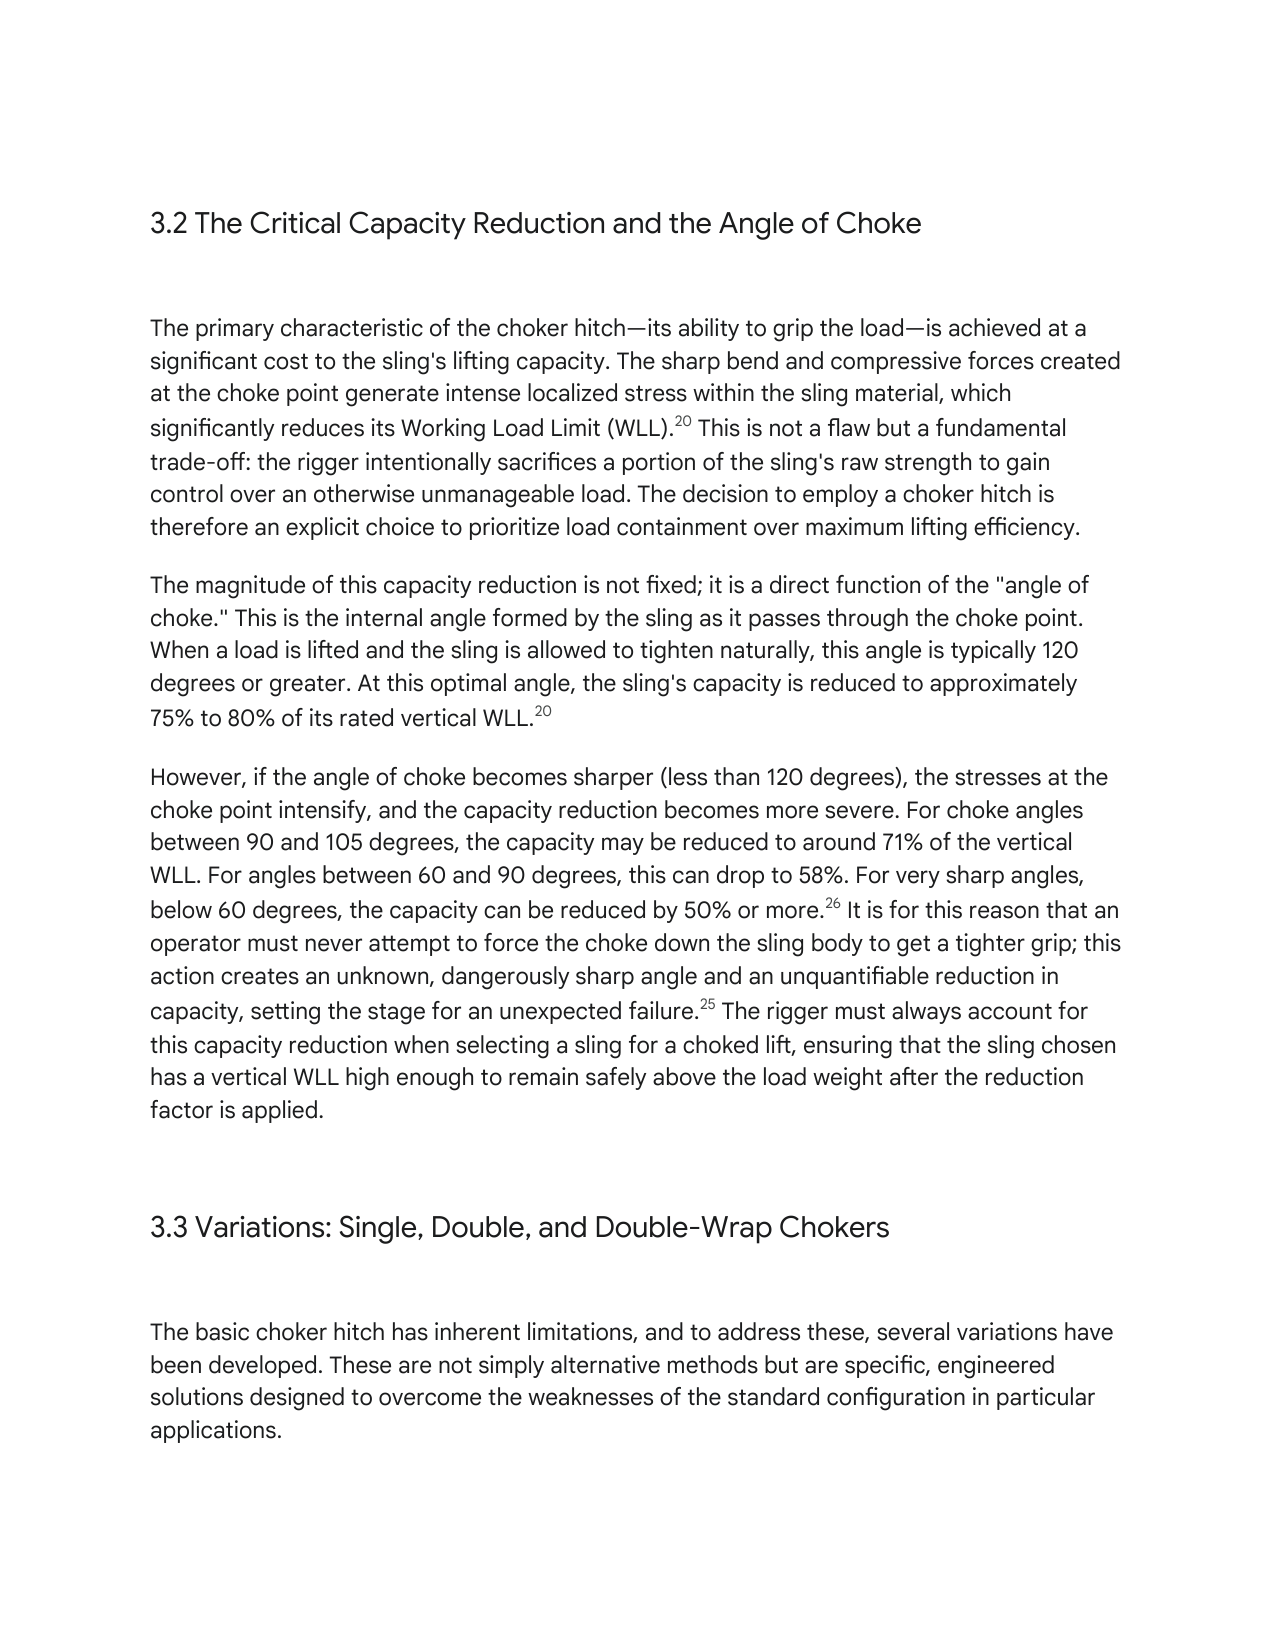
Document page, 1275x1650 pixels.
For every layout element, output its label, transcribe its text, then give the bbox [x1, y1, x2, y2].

text The basic choker hitch has inherent limitations, and to address these, several variations have been developed. These are not simply alternative methods but are specific, engineered solutions designed to overcome the weaknesses of the standard configuration in particular applications. [150, 1318, 1125, 1445]
text The primary characteristic of the choker hitch—its ability to grip the load—is achieved at a significant cost to the sling's lifting capacity. The sharp bend and compressive forces created at the choke point generate intense localized stress within the sling material, which significantly reduces its Working Load Limit (WLL).20 This is not a flaw but a fundamental trade-off: the rigger intentionally sacrifices a portion of the sling's raw strength to gain control over an otherwise unmanageable load. The decision to employ a choker hitch is therefore an explicit choice to prioritize load containment over maximum lifting efficiency. [150, 314, 1125, 542]
text However, if the angle of choke becomes sharper (less than 120 degrees), the stresses at the choke point intensify, and the capacity reduction becomes more severe. For choke angles between 90 and 105 degrees, the capacity may be reduced to around 71% of the vertical WLL. For angles between 60 and 90 degrees, this can drop to 58%. For very sharp angles, below 60 degrees, the capacity can be reduced by 50% or more.26 It is for this reason that an operator must never attempt to force the choke down the sling body to get a tighter grip; this action creates an unknown, dangerously sharp angle and an unquantifiable reduction in capacity, setting the stage for an unexpected failure.25 The rigger must always account for this capacity reduction when selecting a sling for a choked lift, ensuring that the sling chosen has a vertical WLL high enough to remain safely above the load weight after the reduction factor is applied. [150, 763, 1125, 1125]
text The magnitude of this capacity reduction is not fixed; it is a direct function of the "angle of choke." This is the internal angle formed by the sling as it passes through the choke point. When a load is lifted and the sling is allowed to tighten naturally, this angle is typically 120 degrees or greater. At this optimal angle, the sling's capacity is reduced to approximately 75% to 80% of its rated vertical WLL.20 [150, 571, 1125, 734]
subtitle 3.3 Variations: Single, Double, and Double-Wrap Chokers [150, 1209, 1125, 1246]
subtitle 3.2 The Critical Capacity Reduction and the Angle of Choke [150, 205, 1125, 242]
